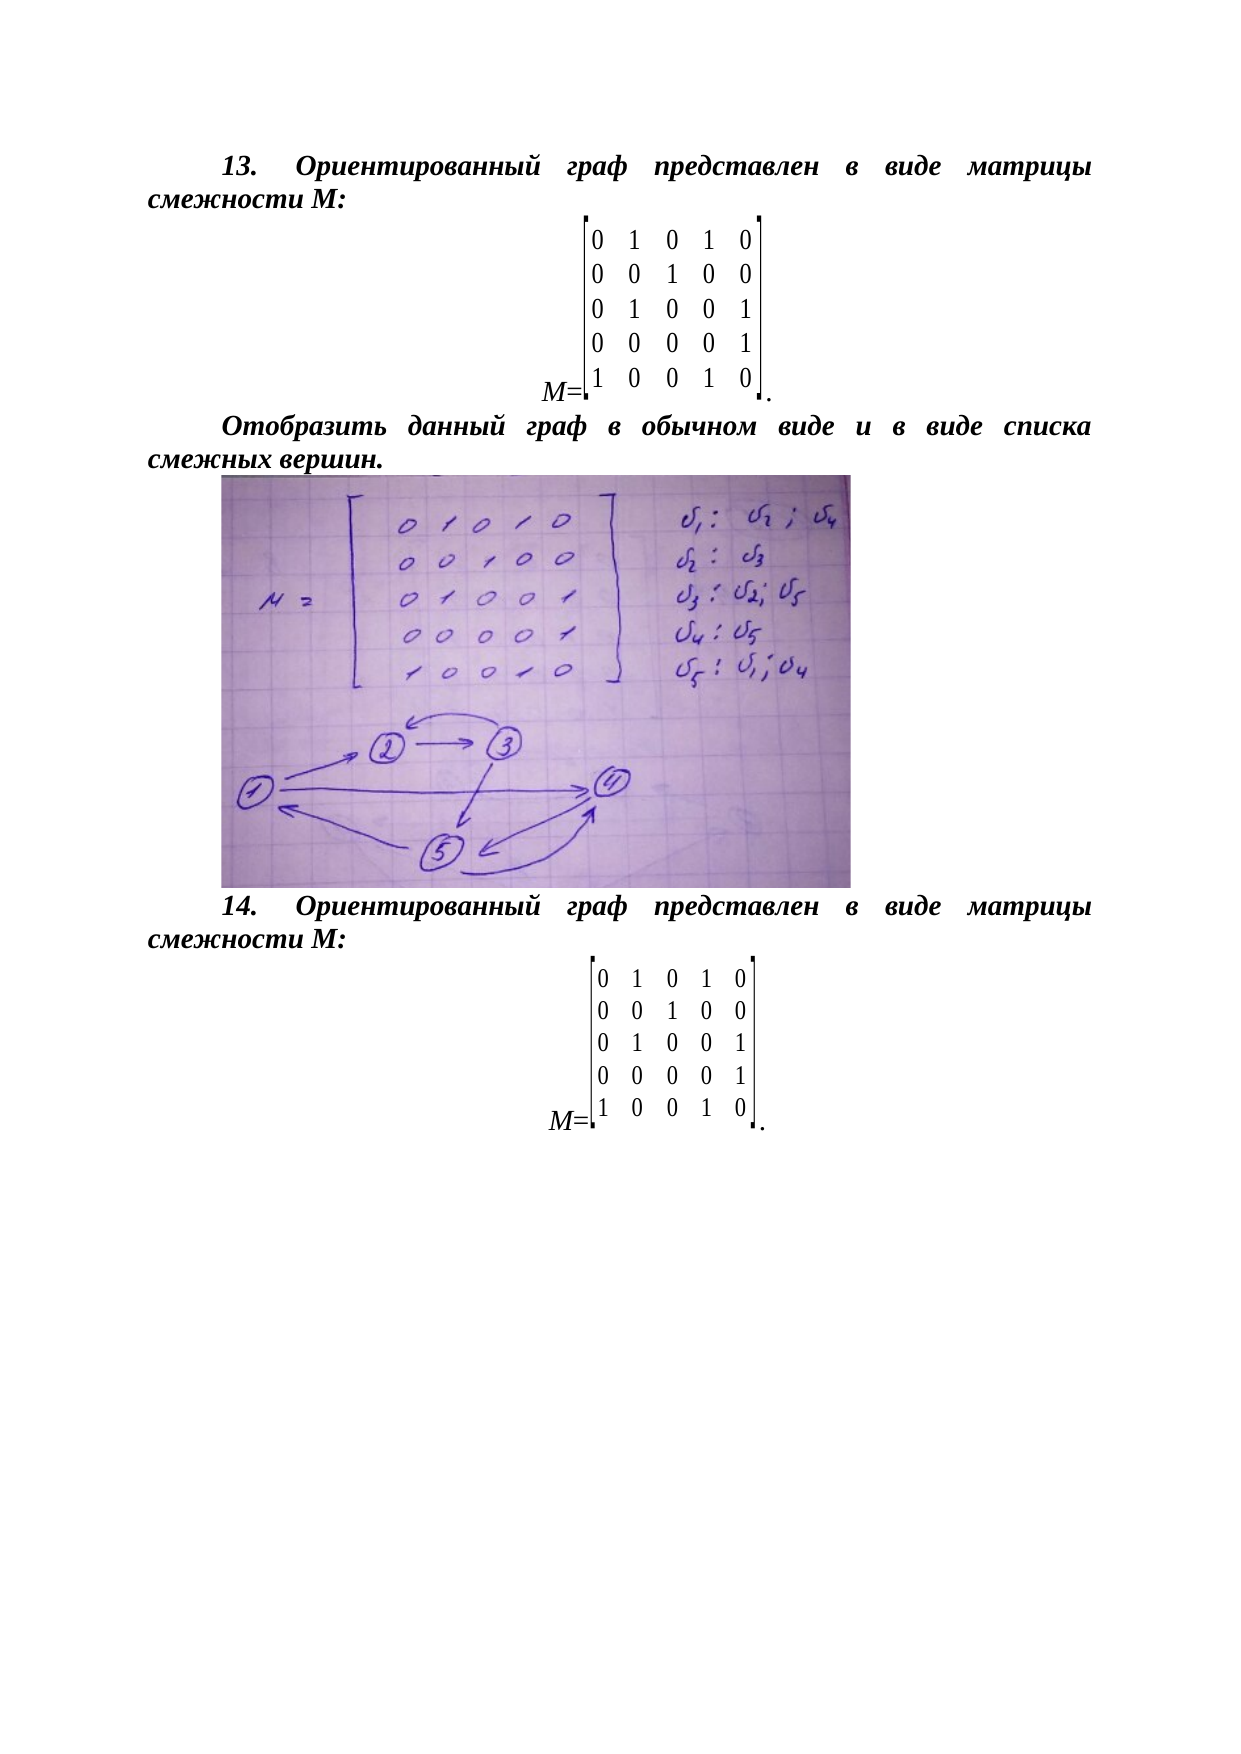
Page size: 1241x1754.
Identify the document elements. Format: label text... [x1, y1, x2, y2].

list Ориентированный граф представлен в виде матрицы смежности М: [148, 148, 1093, 215]
text М=. [148, 215, 1093, 408]
text М=. [148, 955, 1093, 1137]
text Отобразить данный граф в обычном виде и в виде списка смежных вершин. [148, 408, 1093, 475]
picture [221, 475, 851, 888]
list Ориентированный граф представлен в виде матрицы смежности М: [148, 888, 1093, 955]
